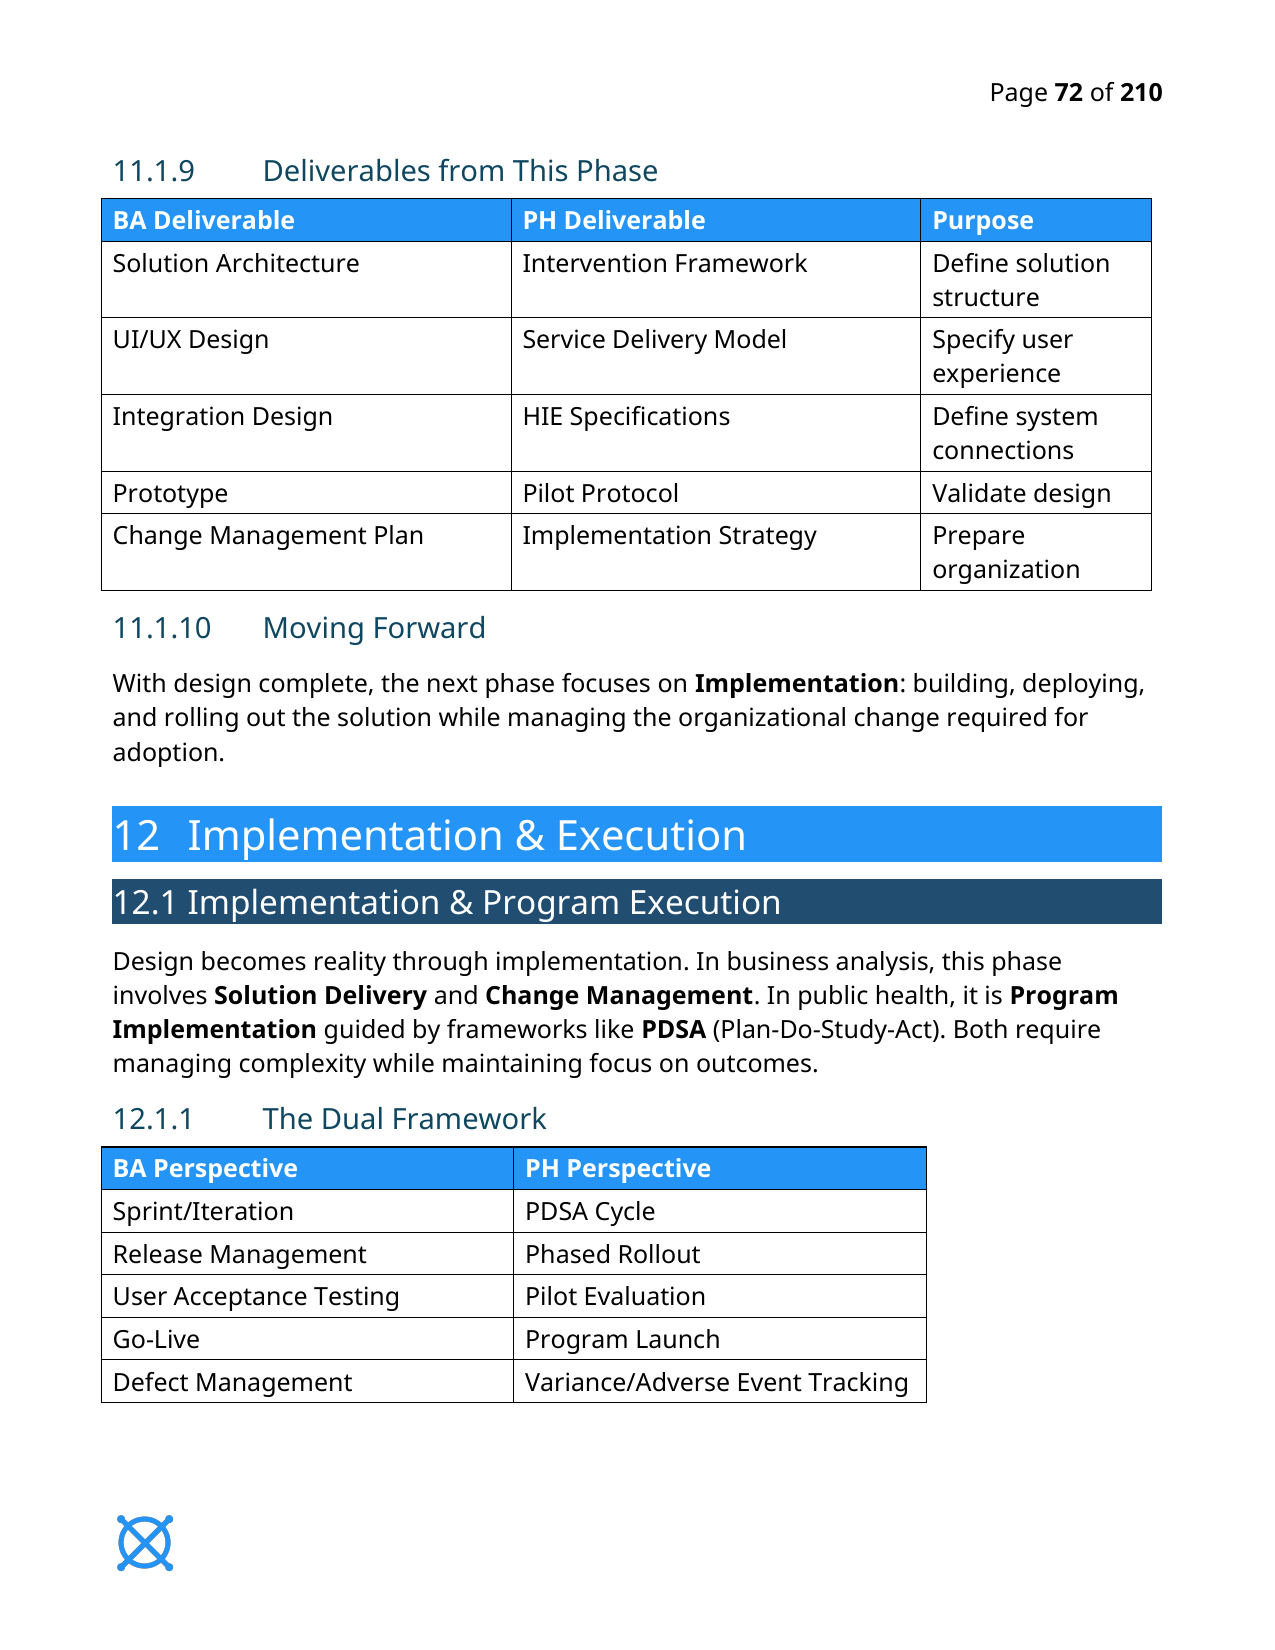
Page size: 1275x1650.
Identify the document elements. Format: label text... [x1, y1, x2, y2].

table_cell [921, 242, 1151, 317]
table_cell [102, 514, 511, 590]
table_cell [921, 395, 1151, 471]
subtitle Deliverables from This Phase [112, 150, 1162, 190]
text With design complete, the next phase focuses on Implementation: building, deploying, and rolling out the solution while managing the organizational change required for adoption. [112, 666, 1162, 768]
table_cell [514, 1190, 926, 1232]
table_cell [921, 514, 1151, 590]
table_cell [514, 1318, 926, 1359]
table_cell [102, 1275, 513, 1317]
text Design becomes reality through implementation. In business analysis, this phase involves Solution Delivery and Change Management. In public health, it is Program Implementation guided by frameworks like PDSA (Plan-Do-Study-Act). Both require managing complexity while maintaining focus on outcomes. [112, 943, 1162, 1079]
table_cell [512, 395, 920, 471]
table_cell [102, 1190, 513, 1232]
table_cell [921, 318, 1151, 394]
subtitle Implementation & Execution [112, 806, 1162, 862]
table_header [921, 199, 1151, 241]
subtitle Implementation & Program Execution [112, 879, 1162, 924]
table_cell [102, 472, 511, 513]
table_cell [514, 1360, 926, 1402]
subtitle Moving Forward [112, 608, 1162, 647]
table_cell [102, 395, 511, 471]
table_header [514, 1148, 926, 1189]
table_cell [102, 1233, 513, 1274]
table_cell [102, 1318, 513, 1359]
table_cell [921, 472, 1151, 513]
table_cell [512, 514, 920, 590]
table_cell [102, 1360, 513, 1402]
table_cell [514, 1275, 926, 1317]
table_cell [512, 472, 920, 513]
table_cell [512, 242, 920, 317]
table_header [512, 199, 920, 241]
picture [112, 1511, 177, 1575]
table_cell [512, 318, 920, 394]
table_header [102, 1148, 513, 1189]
subtitle The Dual Framework [112, 1098, 1162, 1138]
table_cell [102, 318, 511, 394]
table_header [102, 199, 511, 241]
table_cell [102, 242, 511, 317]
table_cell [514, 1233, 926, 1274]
